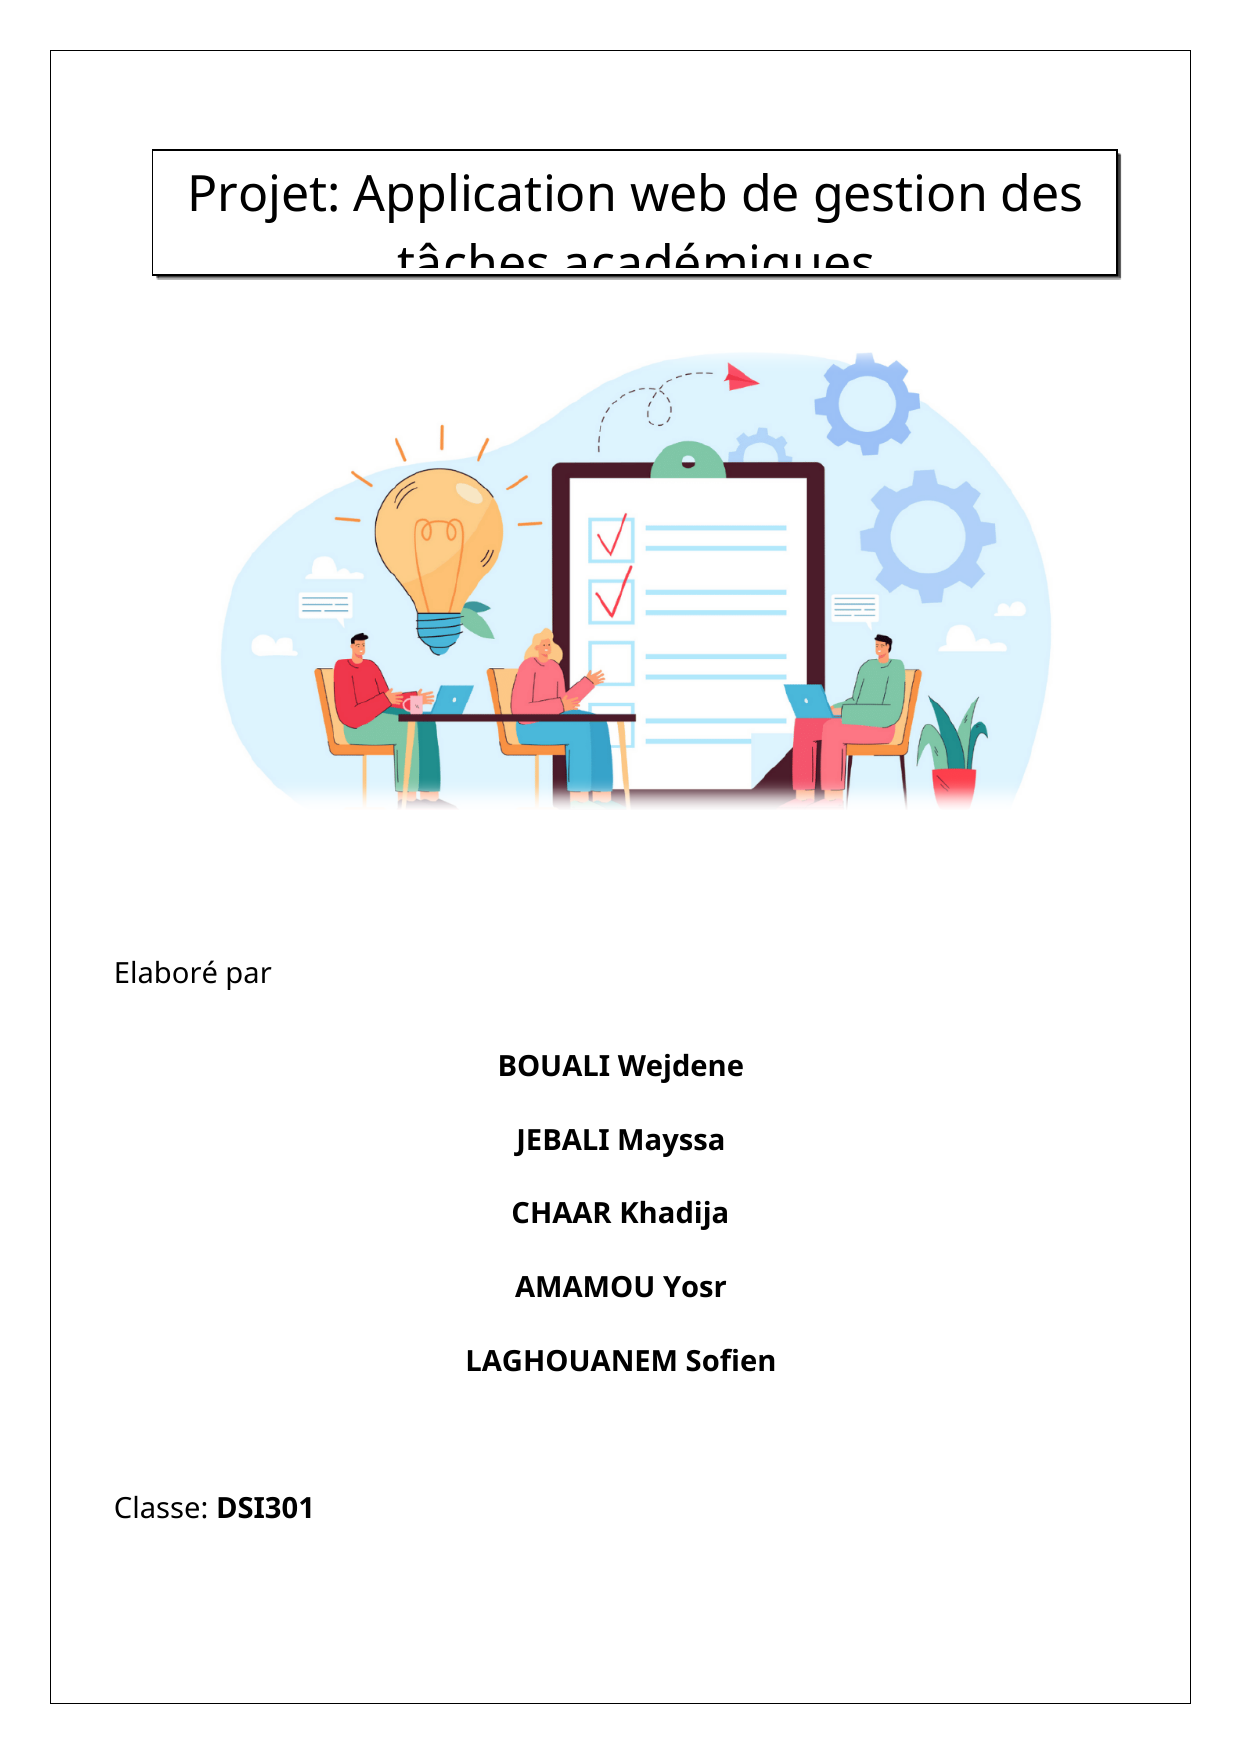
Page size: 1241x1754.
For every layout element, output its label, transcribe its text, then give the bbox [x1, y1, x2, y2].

text LAGHOUANEM Sofien [114, 1340, 1128, 1379]
text CHAAR Khadija [112, 1193, 1128, 1232]
text BOUALI Wejdene [114, 1046, 1128, 1085]
text Classe: DSI301 [114, 1487, 1128, 1527]
picture [177, 366, 1088, 783]
text JEBALI Mayssa [114, 1119, 1128, 1159]
text AMAMOU Yosr [114, 1266, 1128, 1306]
